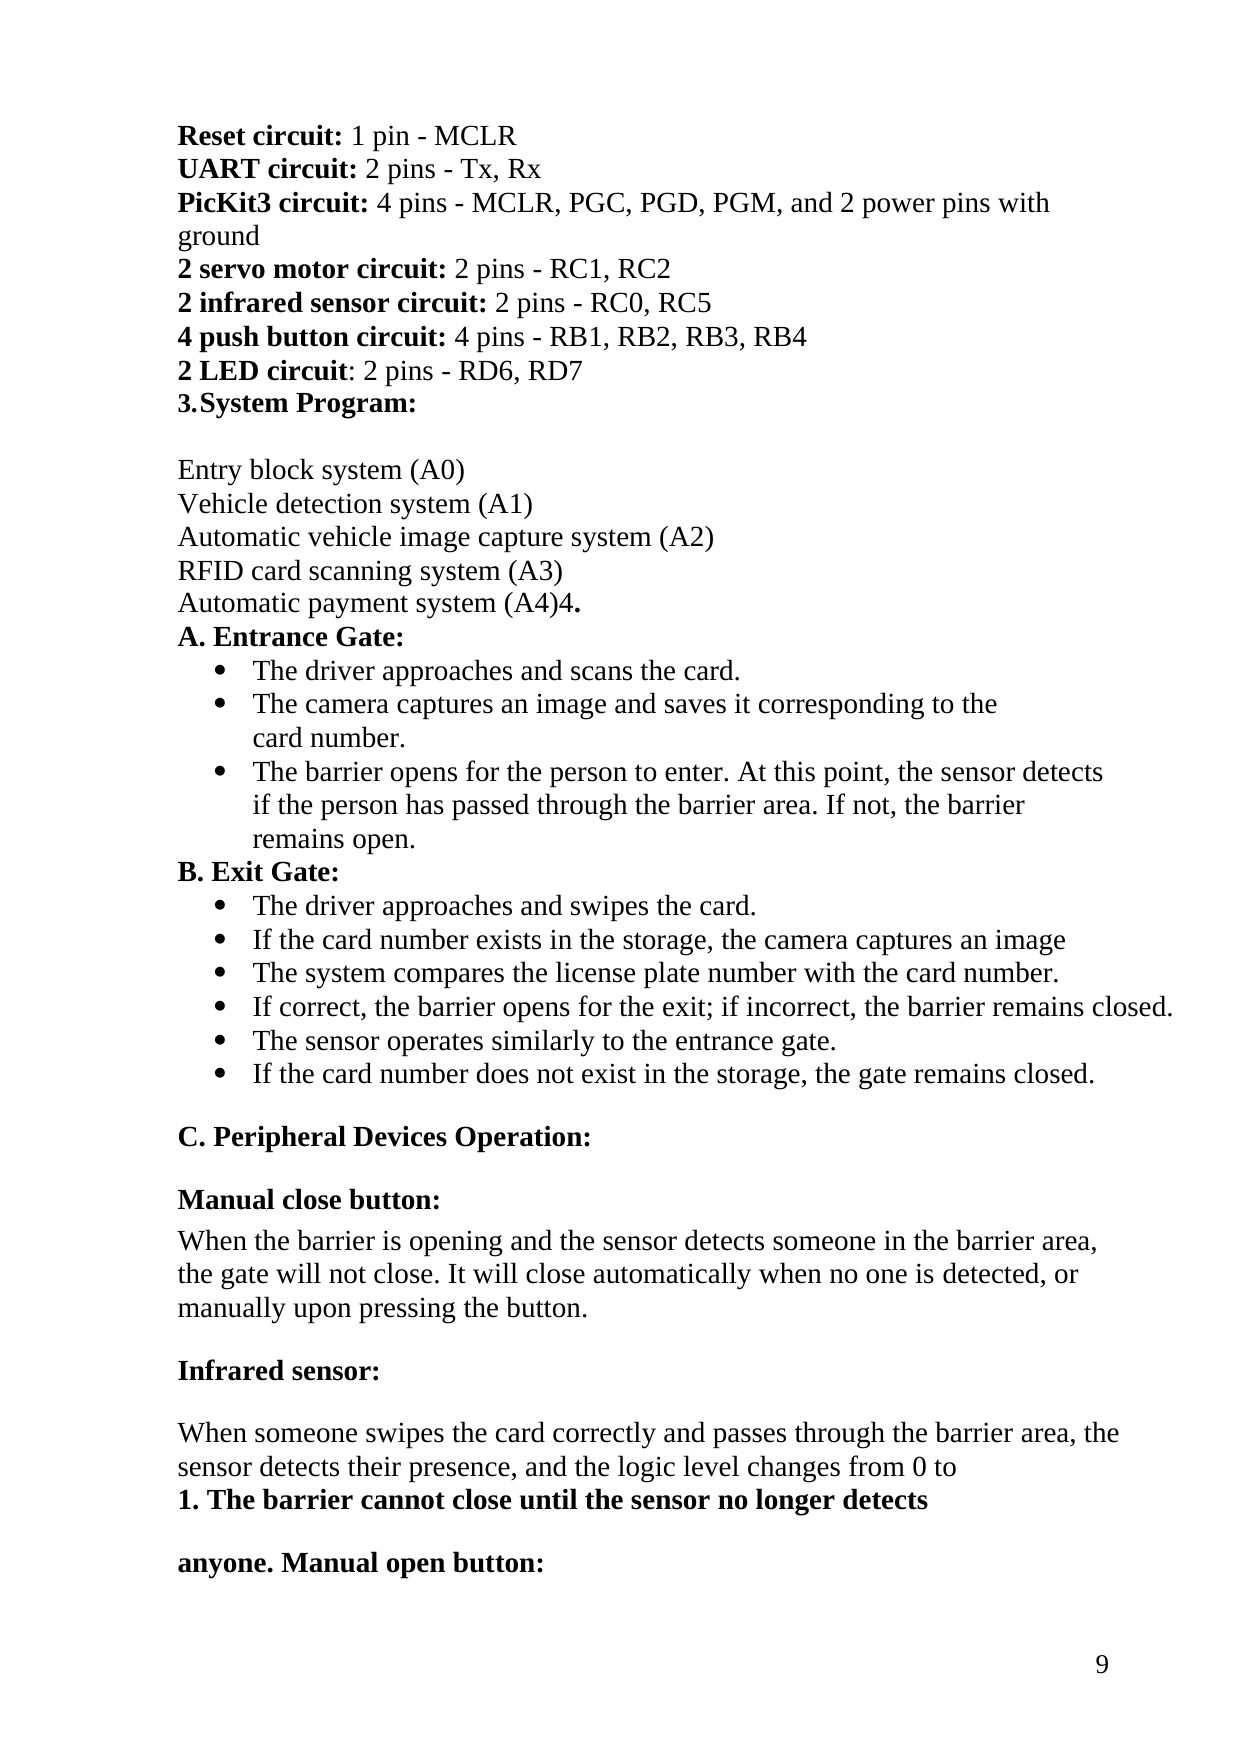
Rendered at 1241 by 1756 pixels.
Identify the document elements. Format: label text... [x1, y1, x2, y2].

list If the card number exists in the storage, the camera captures an image [215, 922, 1240, 955]
list If correct, the barrier opens for the exit; if incorrect, the barrier remains closed. [215, 989, 1240, 1023]
text When the barrier is opening and the sensor detects someone in the barrier area, the gate will not close. It will close automatically when no one is detected, or manually upon pressing the button. [177, 1223, 1101, 1323]
subtitle Exit Gate: [177, 854, 1240, 888]
list The driver approaches and scans the card. [215, 653, 1240, 687]
list The barrier opens for the person to enter. At this point, the sensor detects if the person has passed through the barrier area. If not, the barrier remains open. [215, 754, 1119, 854]
subtitle Infrared sensor: [177, 1353, 1240, 1386]
subtitle PicKit3 circuit: 4 pins - MCLR, PGC, PGD, PGM, and 2 power pins with ground [177, 185, 1090, 252]
text 4 push button circuit: 4 pins - RB1, RB2, RB3, RB4 2 LED circuit: 2 pins - RD6, RD7 [177, 319, 818, 386]
subtitle Peripheral Devices Operation: Manual close button: [177, 1090, 592, 1215]
list The driver approaches and swipes the card. [215, 888, 1240, 922]
text Automatic payment system (A4)4. [177, 586, 1240, 619]
text Entry block system (A0) Vehicle detection system (A1) [177, 452, 545, 519]
subtitle The camera captures an image and saves it corresponding to the card number. [215, 687, 1042, 754]
subtitle System Program: [177, 386, 1240, 419]
subtitle Entrance Gate: [177, 619, 1240, 653]
list The system compares the license plate number with the card number. [215, 955, 1240, 989]
text Reset circuit: 1 pin - MCLR UART circuit: 2 pins - Tx, Rx [177, 118, 548, 185]
subtitle 2 infrared sensor circuit: 2 pins - RC0, RC5 [177, 286, 1240, 319]
list If the card number does not exist in the storage, the gate remains closed. [215, 1056, 1240, 1090]
text When someone swipes the card correctly and passes through the barrier area, the sensor detects their presence, and the logic level changes from 0 to [177, 1415, 1123, 1482]
subtitle Automatic vehicle image capture system (A2) RFID card scanning system (A3) [177, 519, 742, 586]
subtitle The barrier cannot close until the sensor no longer detects anyone. Manual open button: [177, 1482, 1032, 1578]
text 2 servo motor circuit: 2 pins - RC1, RC2 [177, 252, 1240, 286]
list The sensor operates similarly to the entrance gate. [215, 1023, 1240, 1056]
